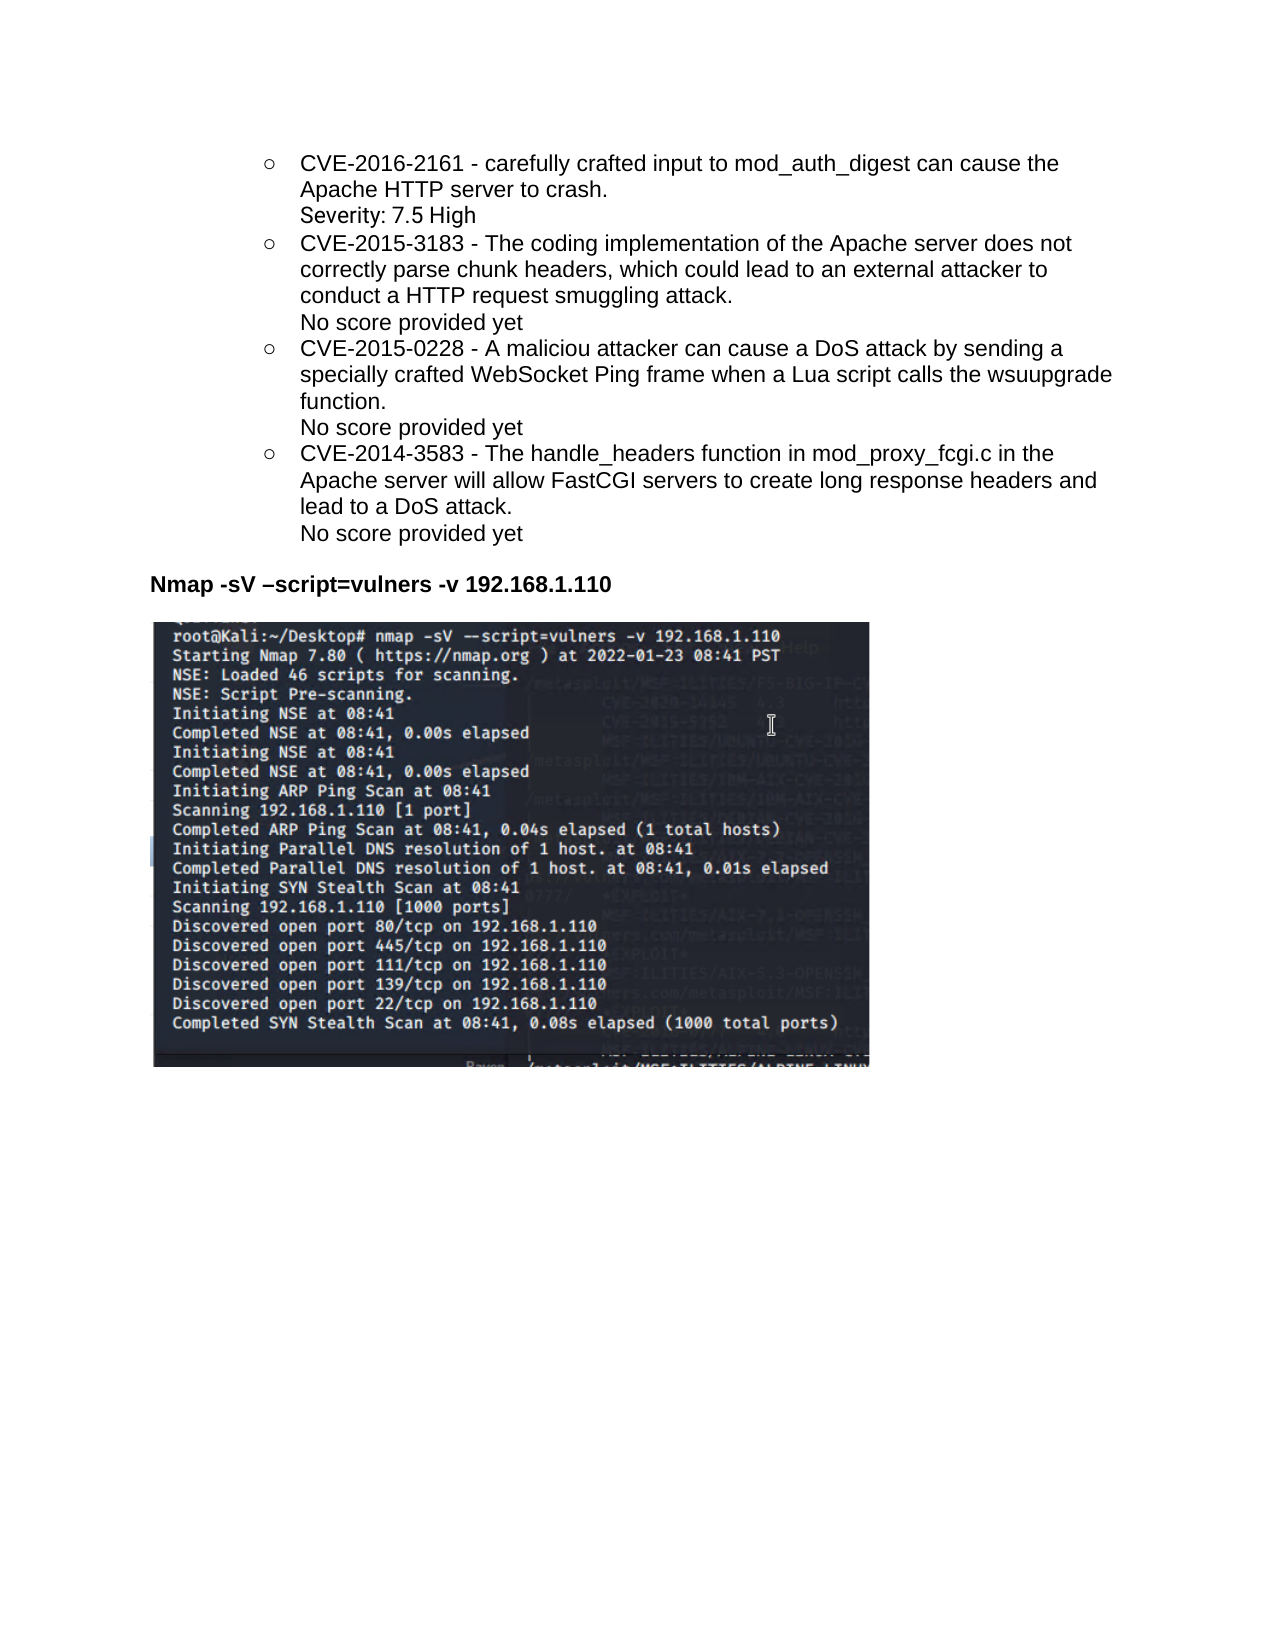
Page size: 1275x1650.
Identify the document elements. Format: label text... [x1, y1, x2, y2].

list CVE-2015-3183 - The coding implementation of the Apache server does not correctly parse chunk headers, which could lead to an external attacker to conduct a HTTP request smuggling attack. No score provided yet [262, 229, 1125, 335]
list CVE-2015-0228 - A maliciou attacker can cause a DoS attack by sending a specially crafted WebSocket Ping frame when a Lua script calls the wsuupgrade function. No score provided yet [262, 335, 1125, 440]
text Nmap -sV –script=vulners -v 192.168.1.110 [150, 571, 1125, 597]
list CVE-2014-3583 - The handle_headers function in mod_proxy_fcgi.c in the Apache server will allow FastCGI servers to create long response headers and lead to a DoS attack. No score provided yet [262, 440, 1125, 546]
picture [150, 622, 870, 1067]
list CVE-2016-2161 - carefully crafted input to mod_auth_digest can cause the Apache HTTP server to crash. Severity: 7.5 High [262, 150, 1125, 229]
